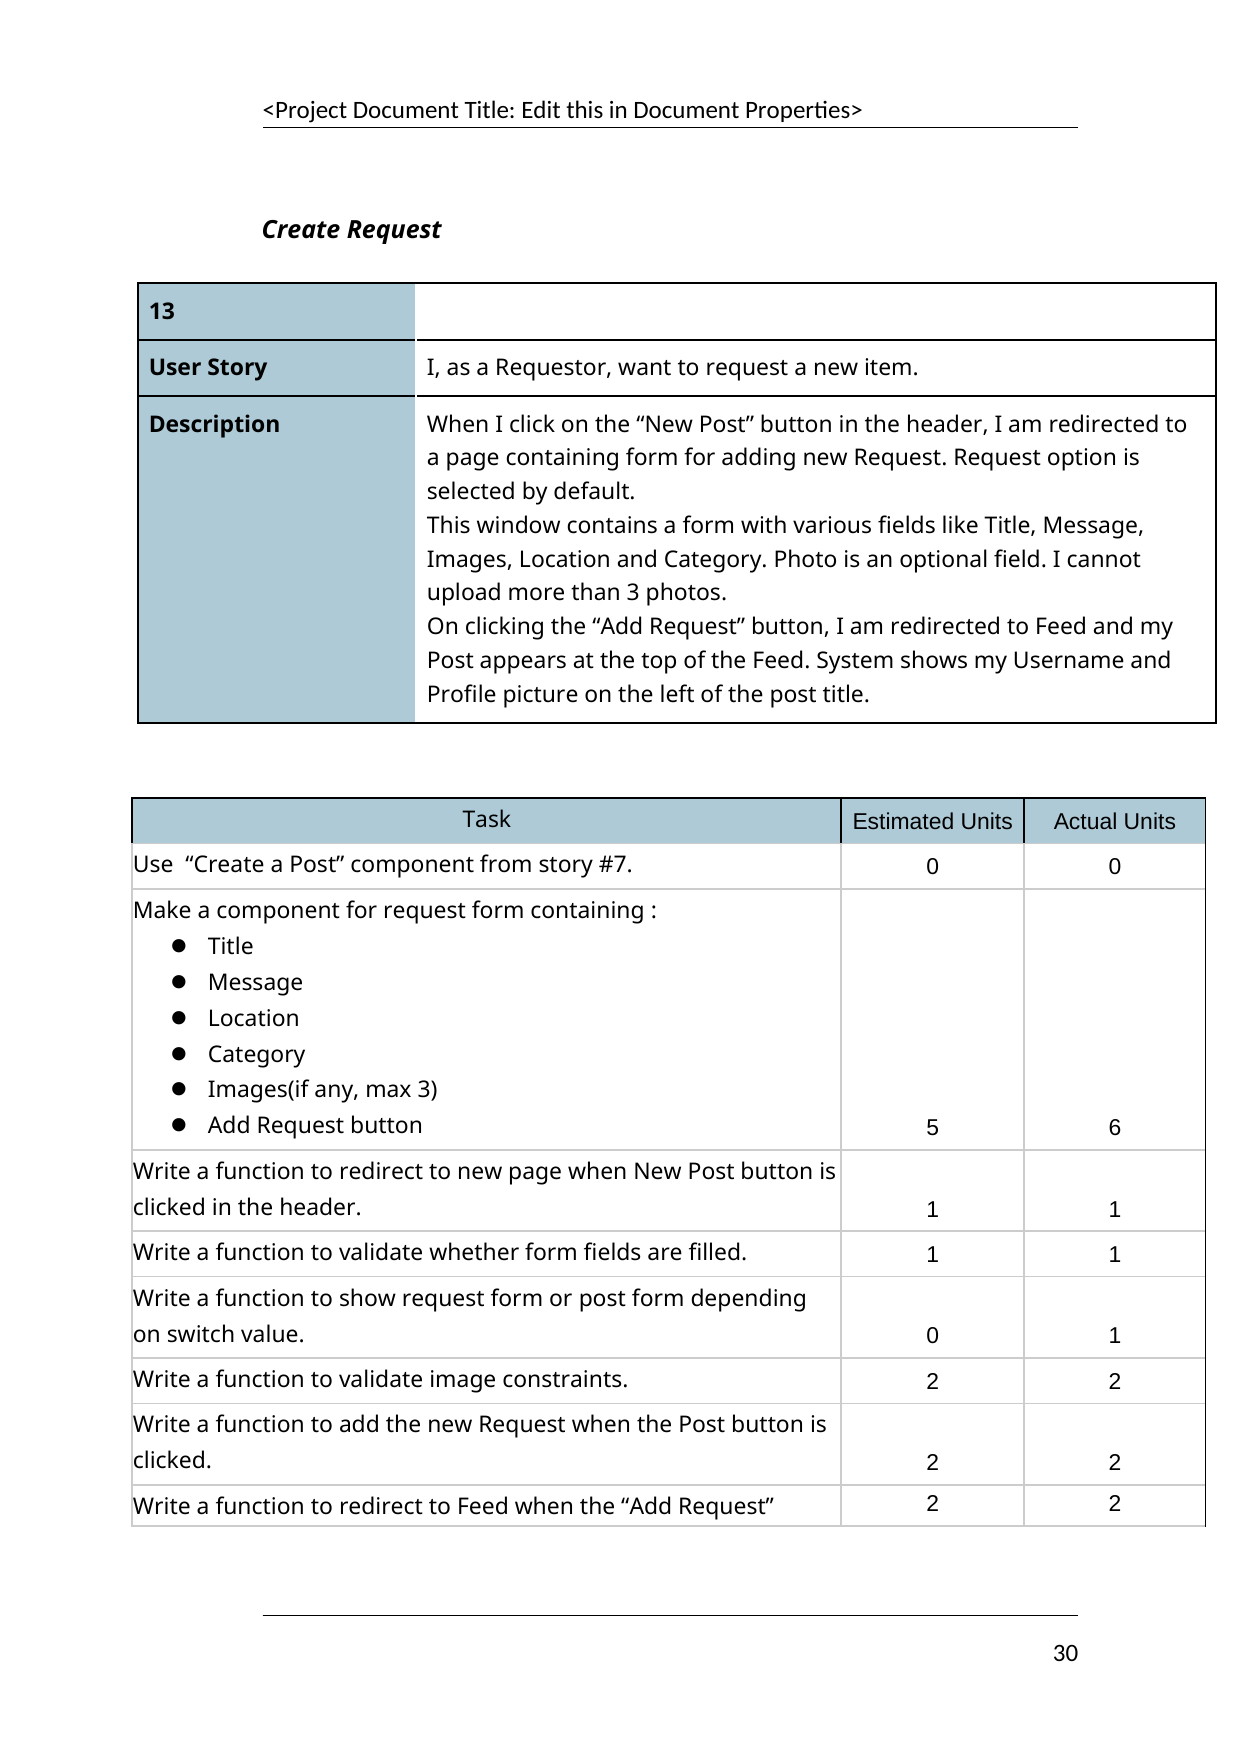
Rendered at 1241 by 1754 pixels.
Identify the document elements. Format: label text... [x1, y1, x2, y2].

table_cell 0 [842, 844, 1023, 888]
table_cell 2 [1025, 1404, 1205, 1484]
table_header Estimated Units [842, 799, 1023, 843]
table_cell Use “Create a Post” component from story #7. [133, 844, 840, 888]
table_header Actual Units [1025, 799, 1205, 843]
table_cell 0 [1025, 844, 1205, 888]
table_cell 2 [842, 1486, 1023, 1525]
table_cell 2 [1025, 1359, 1205, 1403]
table_header Task [133, 799, 840, 843]
table_cell Write a function to validate whether form fields are filled. [133, 1232, 840, 1276]
table_cell 5 [842, 890, 1023, 1149]
table_cell Write a function to add the new Request when the Post button is clicked. [133, 1404, 840, 1484]
table_cell Write a function to validate image constraints. [133, 1359, 840, 1403]
table_cell 2 [1025, 1486, 1205, 1525]
table_cell 1 [842, 1232, 1023, 1276]
table_cell When I click on the “New Post” button in the header, I am redirected to a page containing form for adding new Request. Request option is selected by default. This window contains a form with various fields like Title, Message, Images, Location and Category. Photo is an optional field. I cannot upload more than 3 photos. On clicking the “Add Request” button, I am redirected to Feed and my Post appears at the top of the Feed. System shows my Username and Profile picture on the left of the post title. [417, 397, 1215, 722]
table_header [417, 284, 1215, 339]
table_cell Make a component for request form containing : Title Message Location Category Images(if any, max 3) Add Request button [133, 890, 840, 1149]
table_cell 2 [842, 1404, 1023, 1484]
table_cell 0 [842, 1277, 1023, 1357]
table_cell 1 [842, 1151, 1023, 1230]
table_cell User Story [139, 341, 415, 395]
table_cell 1 [1025, 1151, 1205, 1230]
table_cell 2 [842, 1359, 1023, 1403]
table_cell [133, 1486, 840, 1525]
table_cell Write a function to show request form or post form depending on switch value. [133, 1277, 840, 1357]
subtitle Create Request [261, 195, 1078, 245]
table_cell 6 [1025, 890, 1205, 1149]
table_cell Write a function to redirect to new page when New Post button is clicked in the header. [133, 1151, 840, 1230]
table_header 13 [139, 284, 415, 339]
table_cell 1 [1025, 1277, 1205, 1357]
table_cell Description [139, 397, 415, 722]
table_cell I, as a Requestor, want to request a new item. [417, 341, 1215, 395]
table_cell 1 [1025, 1232, 1205, 1276]
